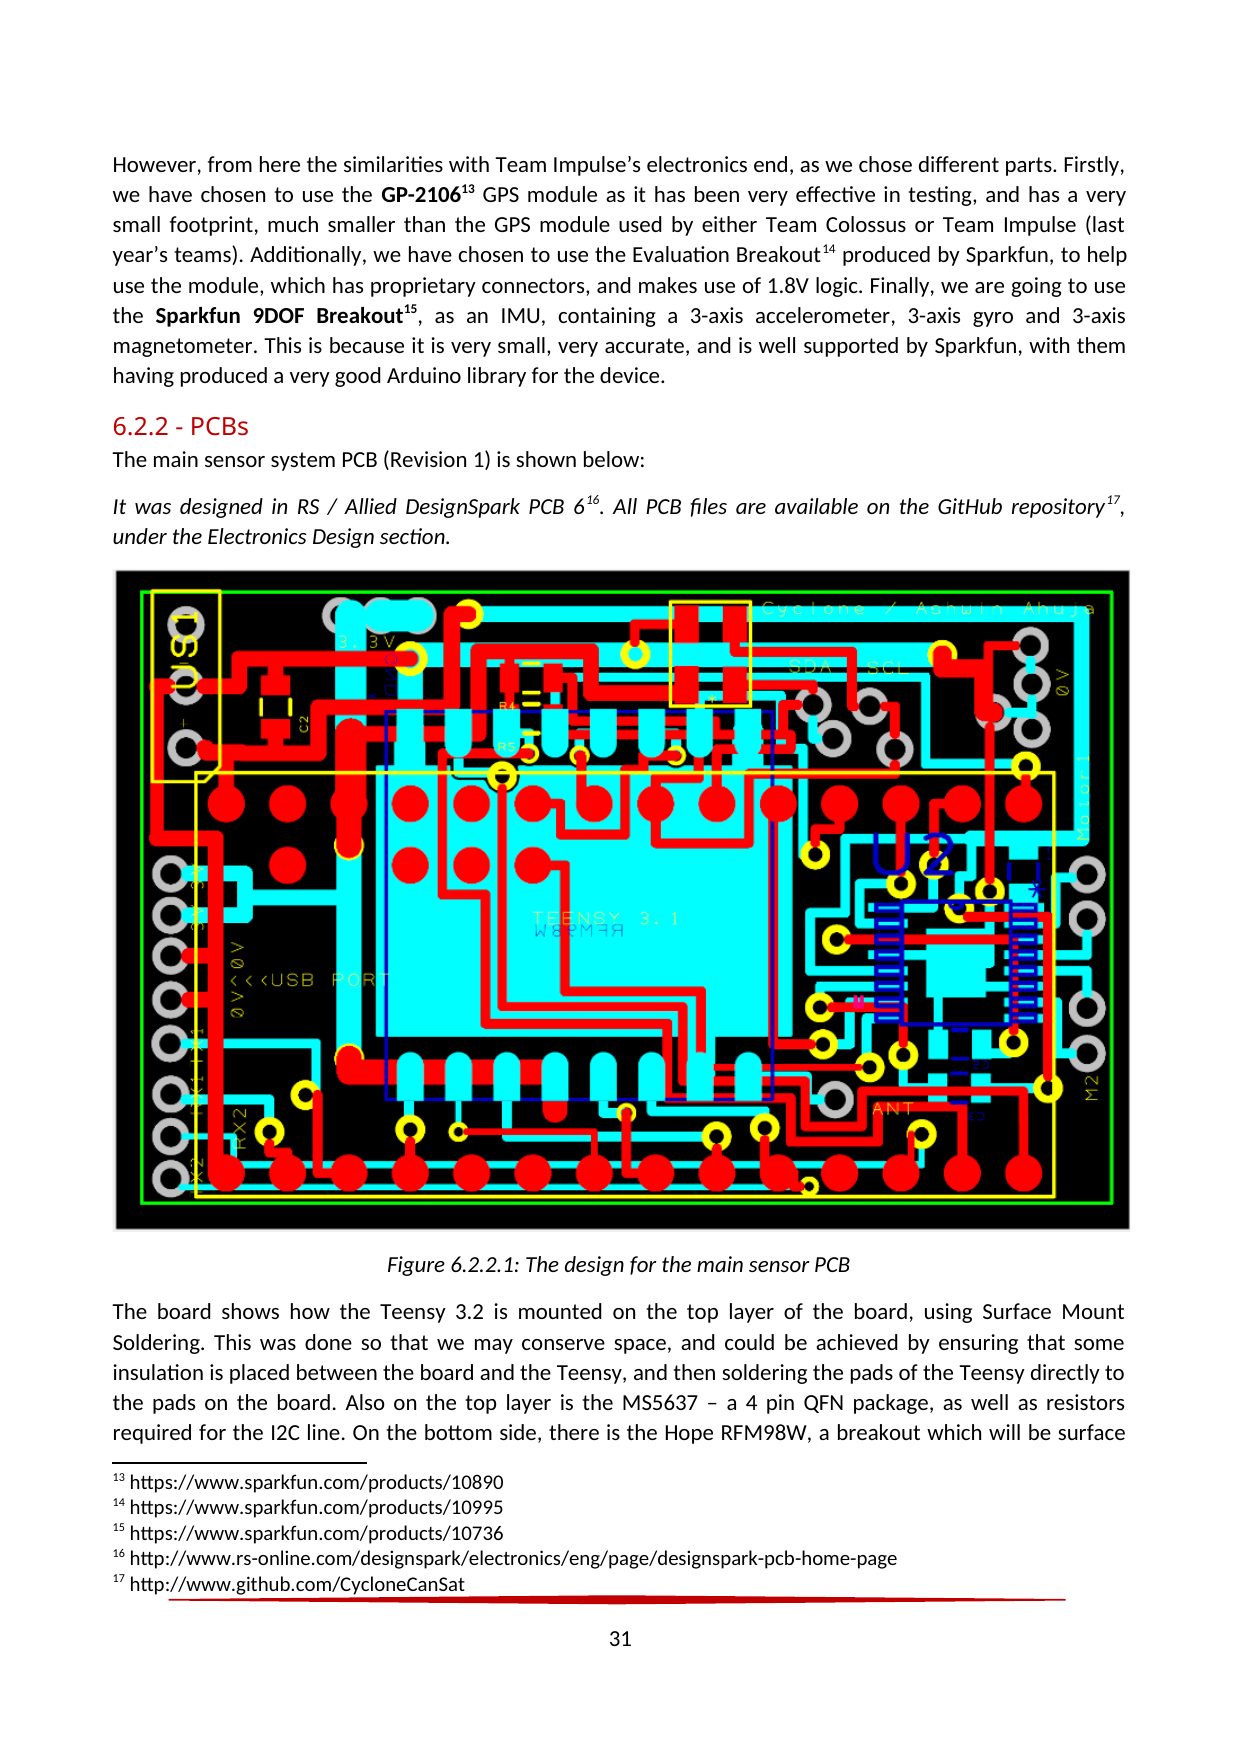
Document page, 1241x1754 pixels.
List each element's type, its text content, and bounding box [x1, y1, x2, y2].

text The main sensor system PCB (Revision 1) is shown below: [112, 445, 1128, 473]
picture [112, 569, 1131, 1232]
text Figure 6.2.2.1: The design for the main sensor PCB [112, 1251, 1128, 1278]
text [112, 1297, 1128, 1446]
text It was designed in RS / Allied DesignSpark PCB 6. All PCB files are available on the GitHub repository, under the Electronics Design section. [112, 492, 1128, 550]
text However, from here the similarities with Team Impulse’s electronics end, as we chose different parts. Firstly, we have chosen to use the GP-2106 GPS module as it has been very effective in testing, and has a very small footprint, much smaller than the GPS module used by either Team Colossus or Team Impulse (last year’s teams). Additionally, we have chosen to use the Evaluation Breakout produced by Sparkfun, to help use the module, which has proprietary connectors, and makes use of 1.8V logic. Finally, we are going to use the Sparkfun 9DOF Breakout, as an IMU, containing a 3-axis accelerometer, 3-axis gyro and 3-axis magnetometer. This is because it is very small, very accurate, and is well supported by Sparkfun, with them having produced a very good Arduino library for the device. [112, 150, 1128, 389]
subtitle 6.2.2 - PCBs [112, 408, 1128, 442]
